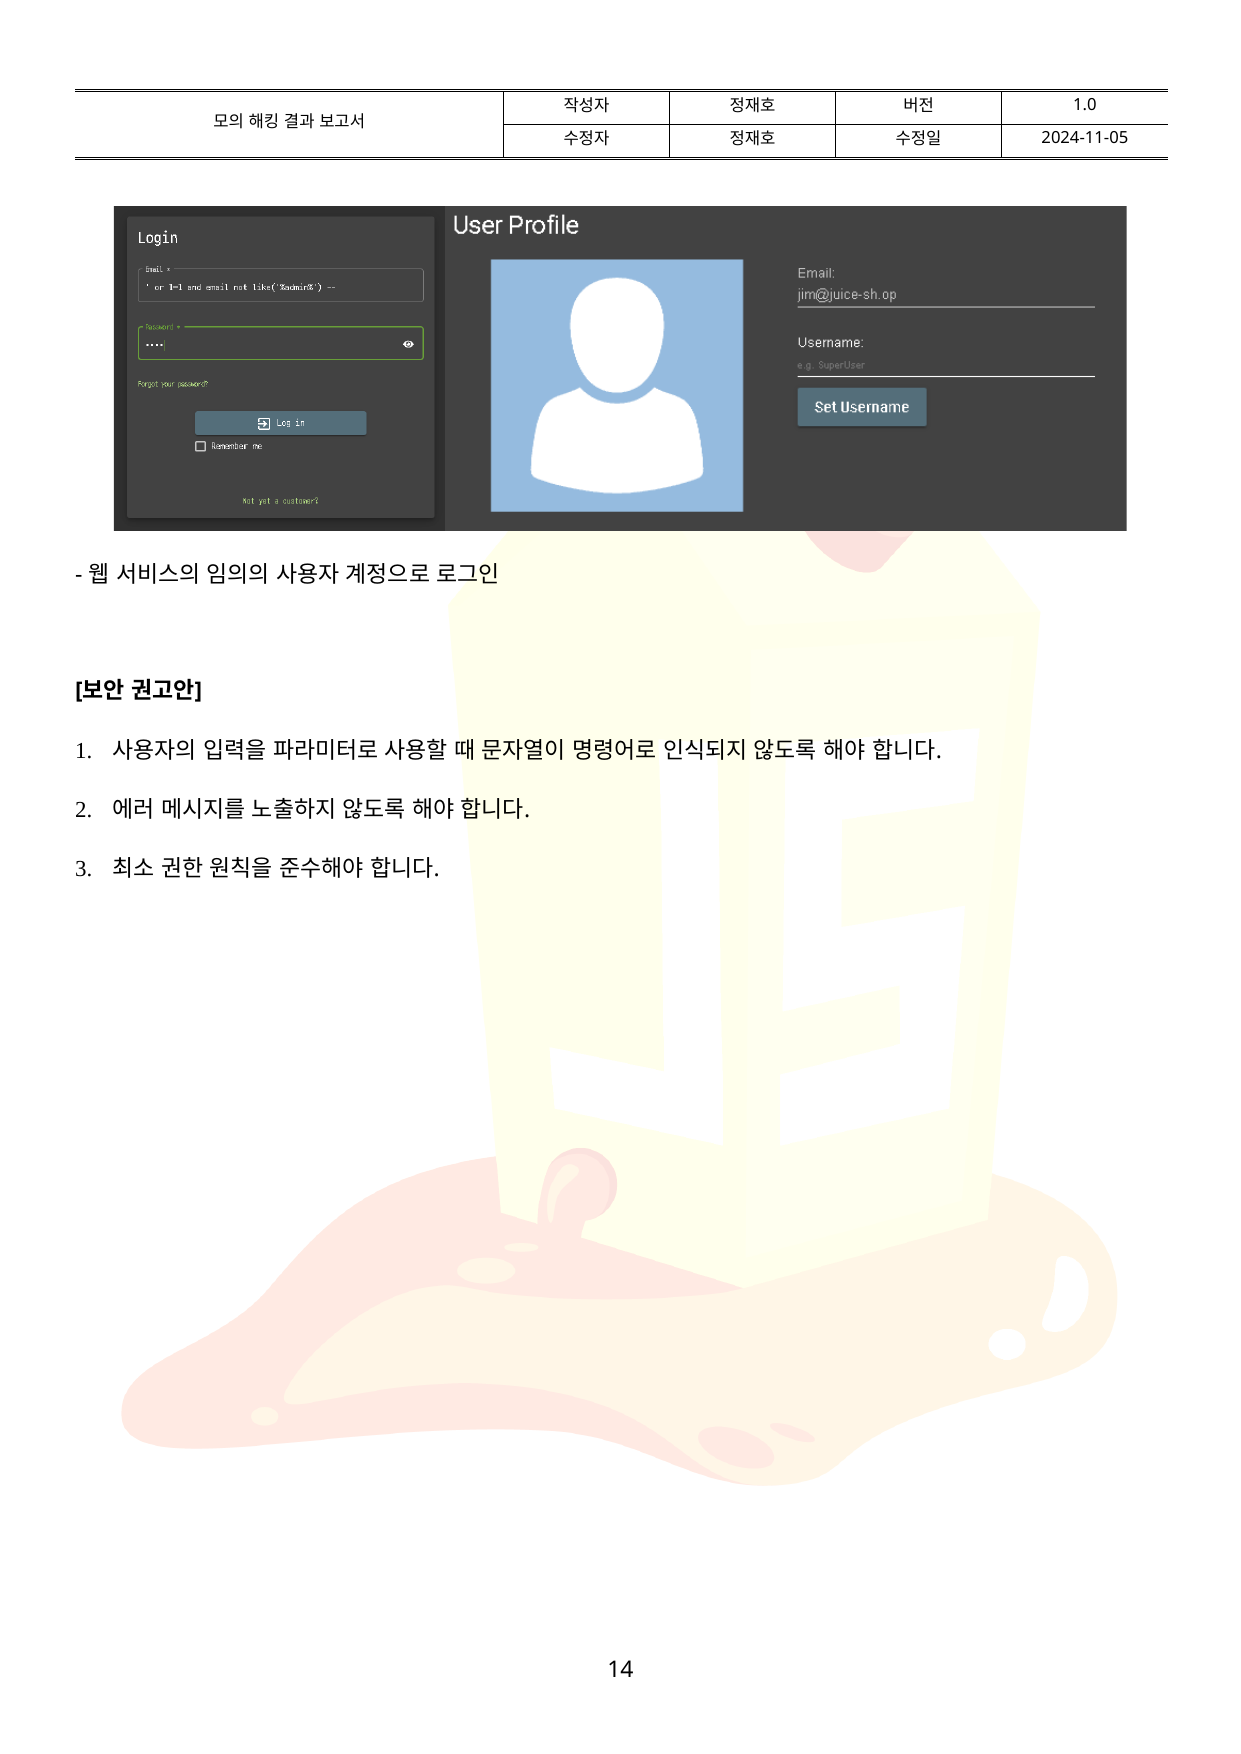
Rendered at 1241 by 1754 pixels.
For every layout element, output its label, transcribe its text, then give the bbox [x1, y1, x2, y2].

text [보안 권고안] [75, 672, 1165, 706]
list 사용자의 입력을 파라미터로 사용할 때 문자열이 명령어로 인식되지 않도록 해야 합니다. [75, 731, 1165, 765]
picture [113, 206, 1127, 531]
list 에러 메시지를 노출하지 않도록 해야 합니다. [75, 791, 1165, 824]
text - 웹 서비스의 임의의 사용자 계정으로 로그인 [75, 556, 1165, 590]
list 최소 권한 원칙을 준수해야 합니다. [75, 850, 1165, 883]
